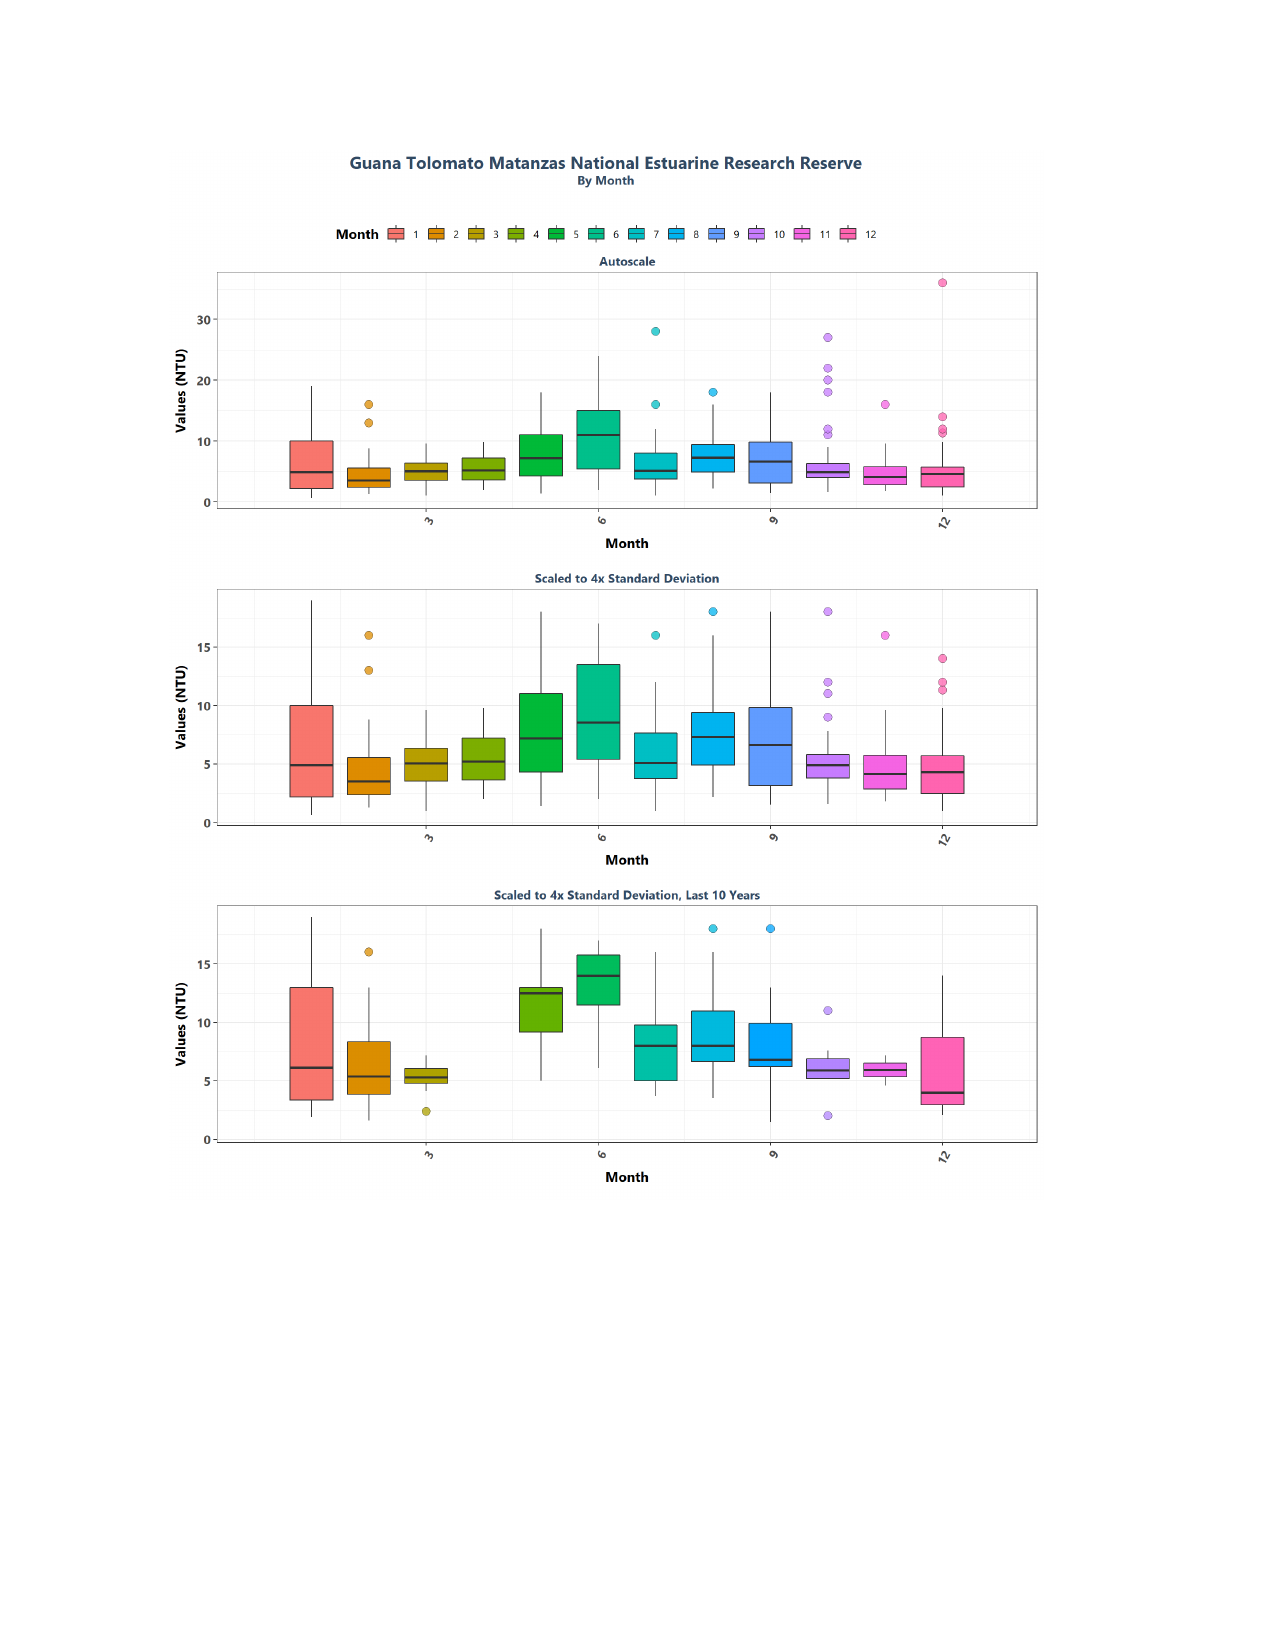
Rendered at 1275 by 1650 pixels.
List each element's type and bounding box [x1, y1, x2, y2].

picture [168, 150, 1044, 1200]
